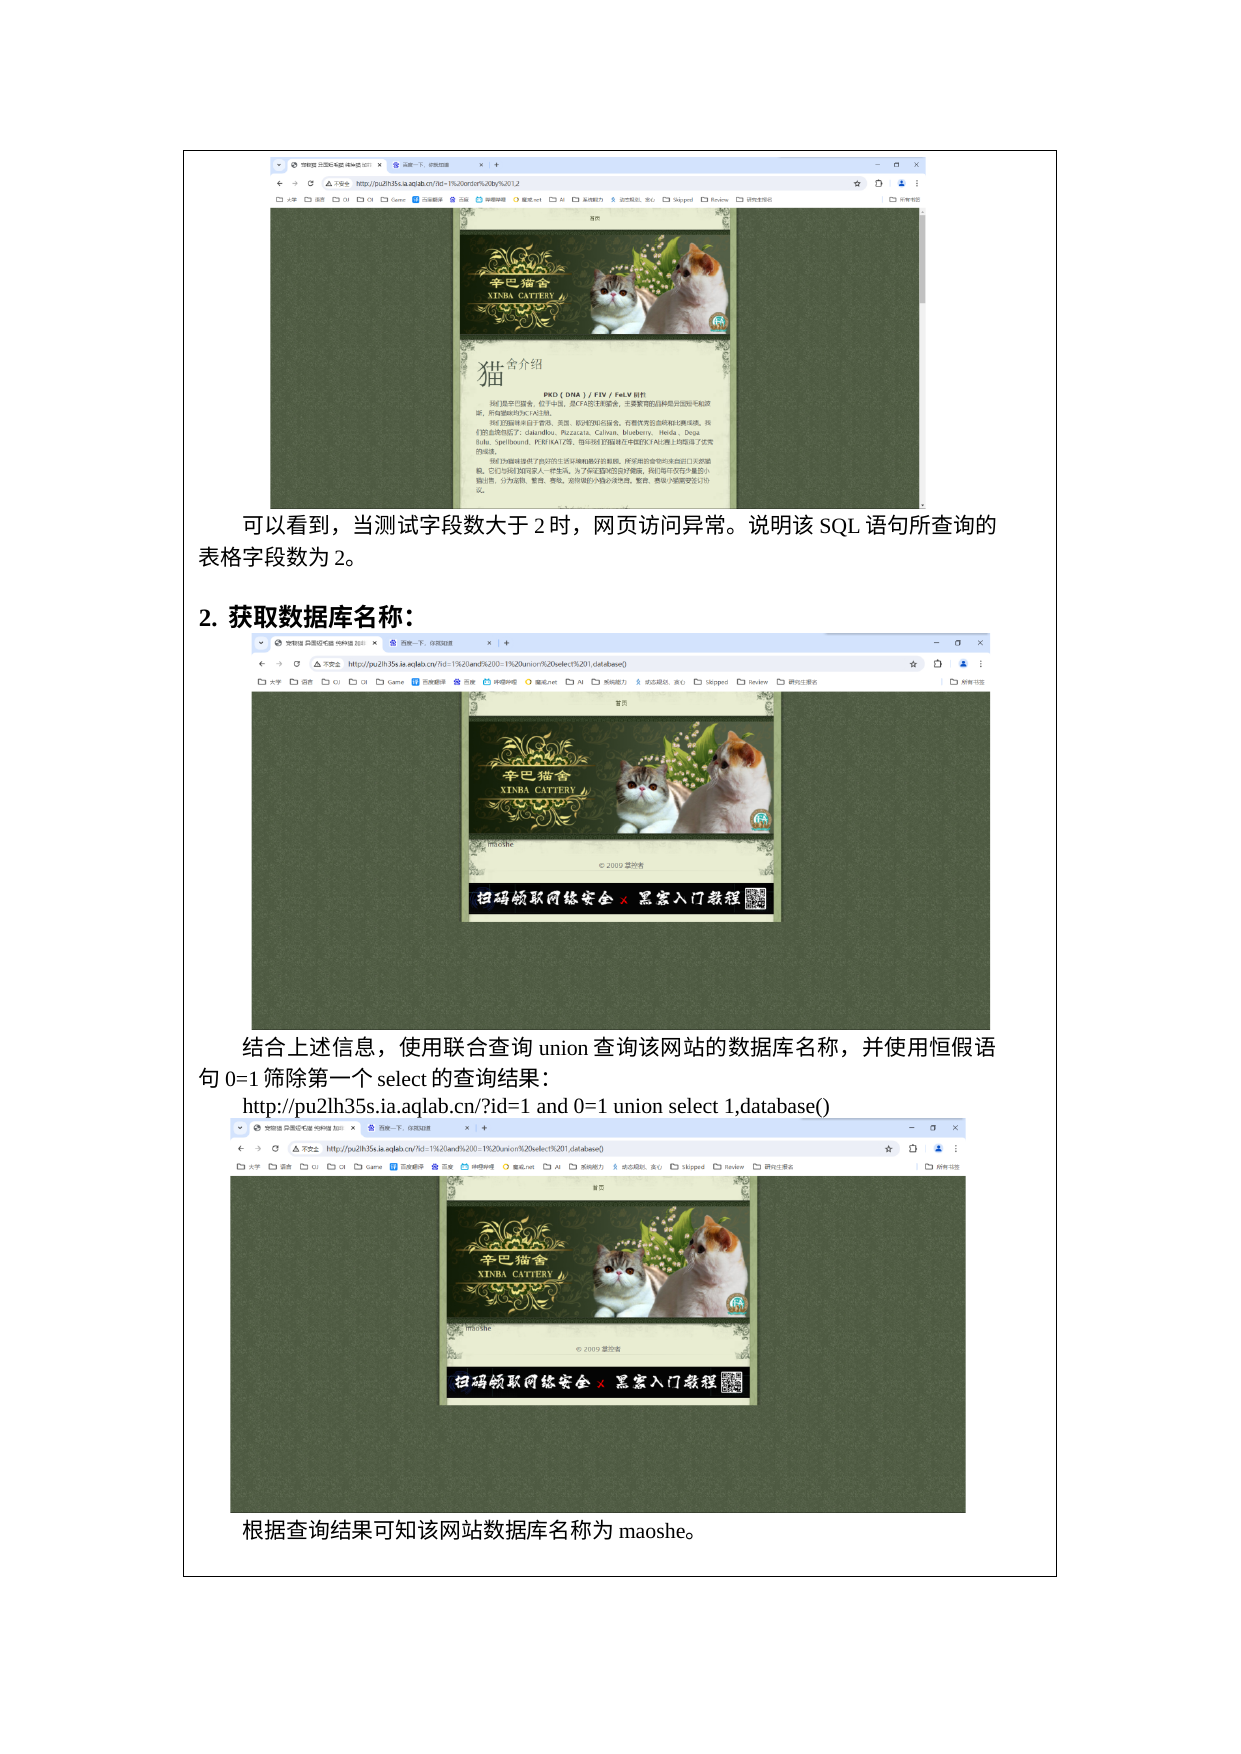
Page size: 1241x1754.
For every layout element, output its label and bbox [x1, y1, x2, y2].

picture [270, 157, 926, 509]
picture [230, 1118, 966, 1513]
table_cell [184, 151, 1056, 1576]
picture [251, 633, 991, 1030]
